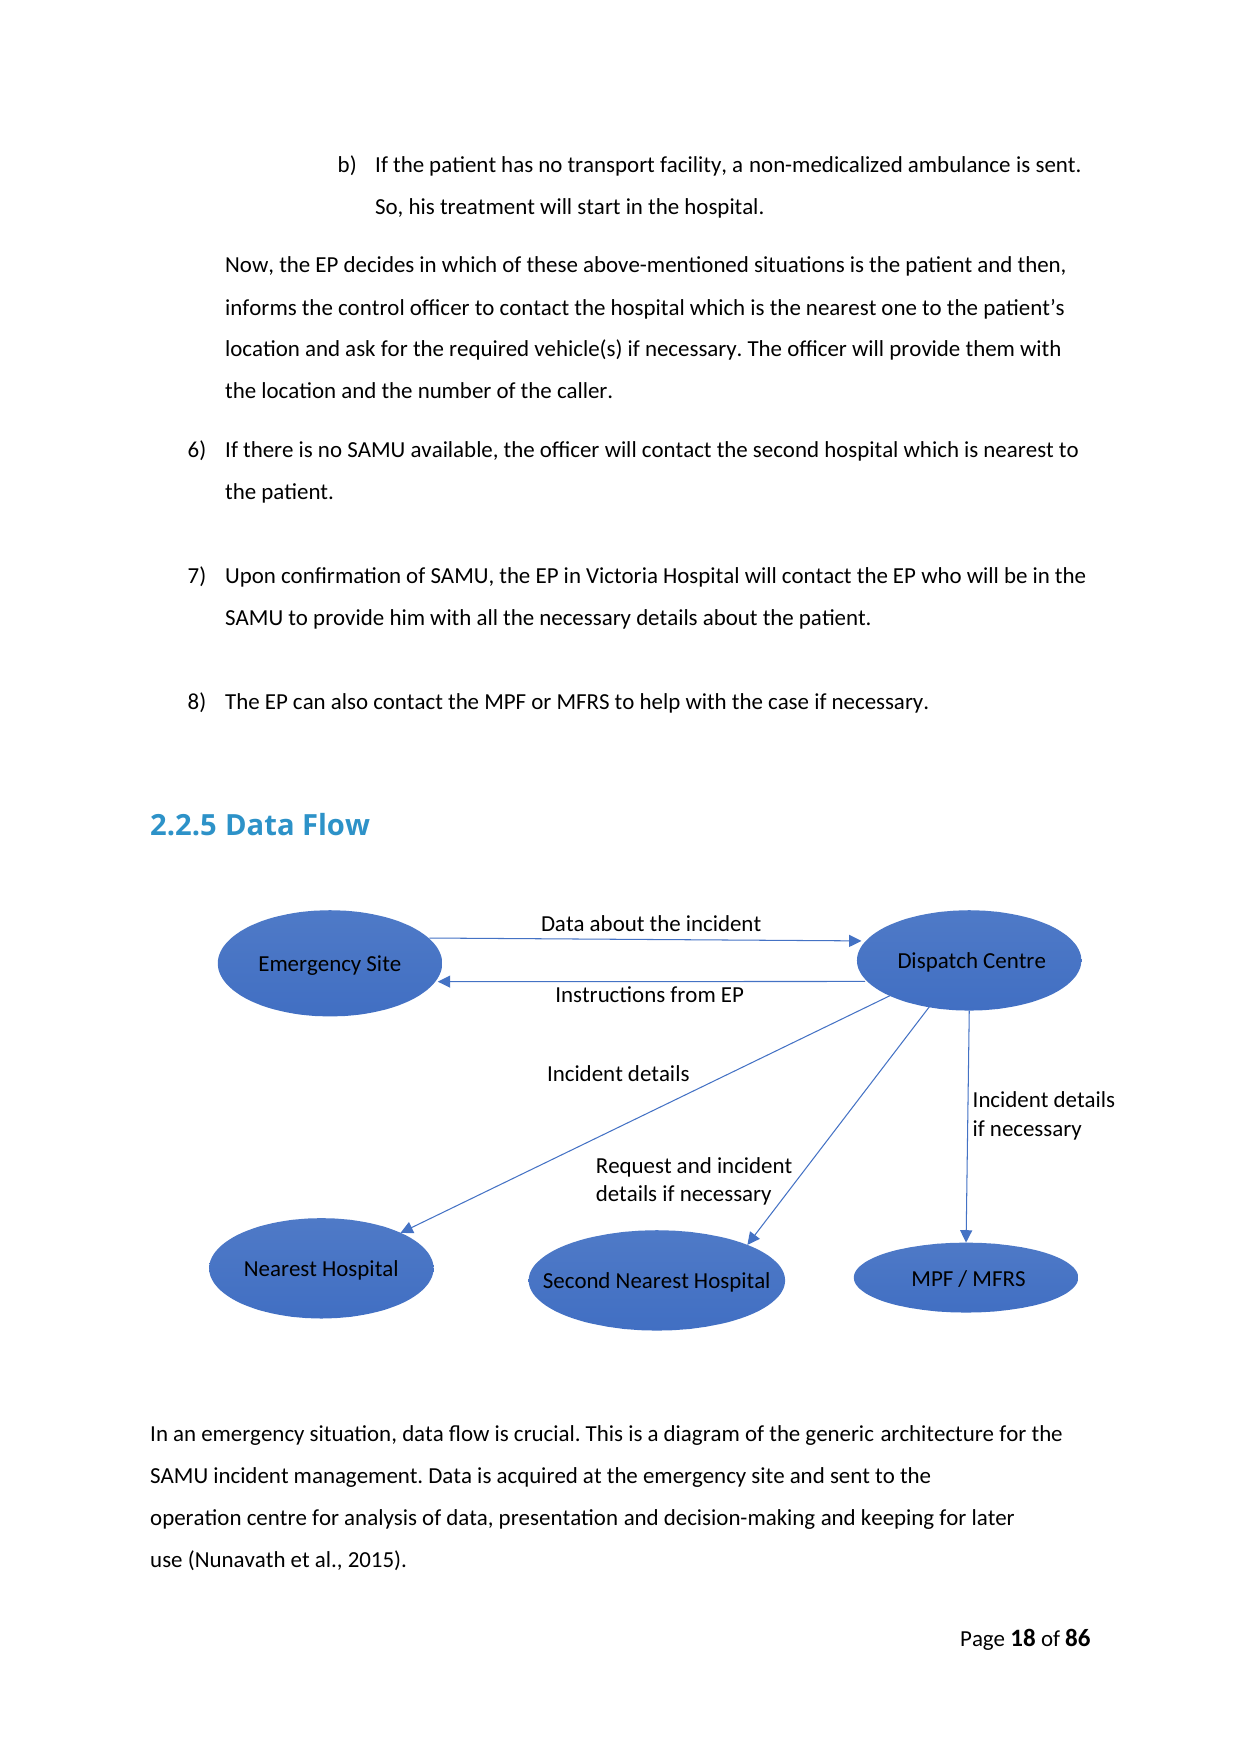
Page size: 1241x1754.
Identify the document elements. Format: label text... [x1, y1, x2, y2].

list Upon confirmation of SAMU, the EP in Victoria Hospital will contact the EP who will be in the SAMU to provide him with all the necessary details about the patient. [187, 561, 1090, 631]
list The EP can also contact the MPF or MFRS to help with the case if necessary. [187, 687, 1090, 715]
text Now, the EP decides in which of these above-mentioned situations is the patient and then, informs the control officer to contact the hospital which is the nearest one to the patient’s location and ask for the required vehicle(s) if necessary. The officer will provide them with the location and the number of the caller. [225, 251, 1090, 404]
list If there is no SAMU available, the officer will contact the second hospital which is nearest to the patient. [187, 435, 1090, 505]
list If the patient has no transport facility, a non-medicalized ambulance is sent. So, his treatment will start in the hospital. [337, 150, 1090, 220]
text In an emergency situation, data flow is crucial. This is a diagram of the generic architecture for the SAMU incident management. Data is acquired at the emergency site and sent to the operation centre for analysis of data, presentation and decision-making and keeping for later use (Nunavath et al., 2015). [150, 1419, 1090, 1573]
subtitle Data Flow [150, 804, 1090, 844]
